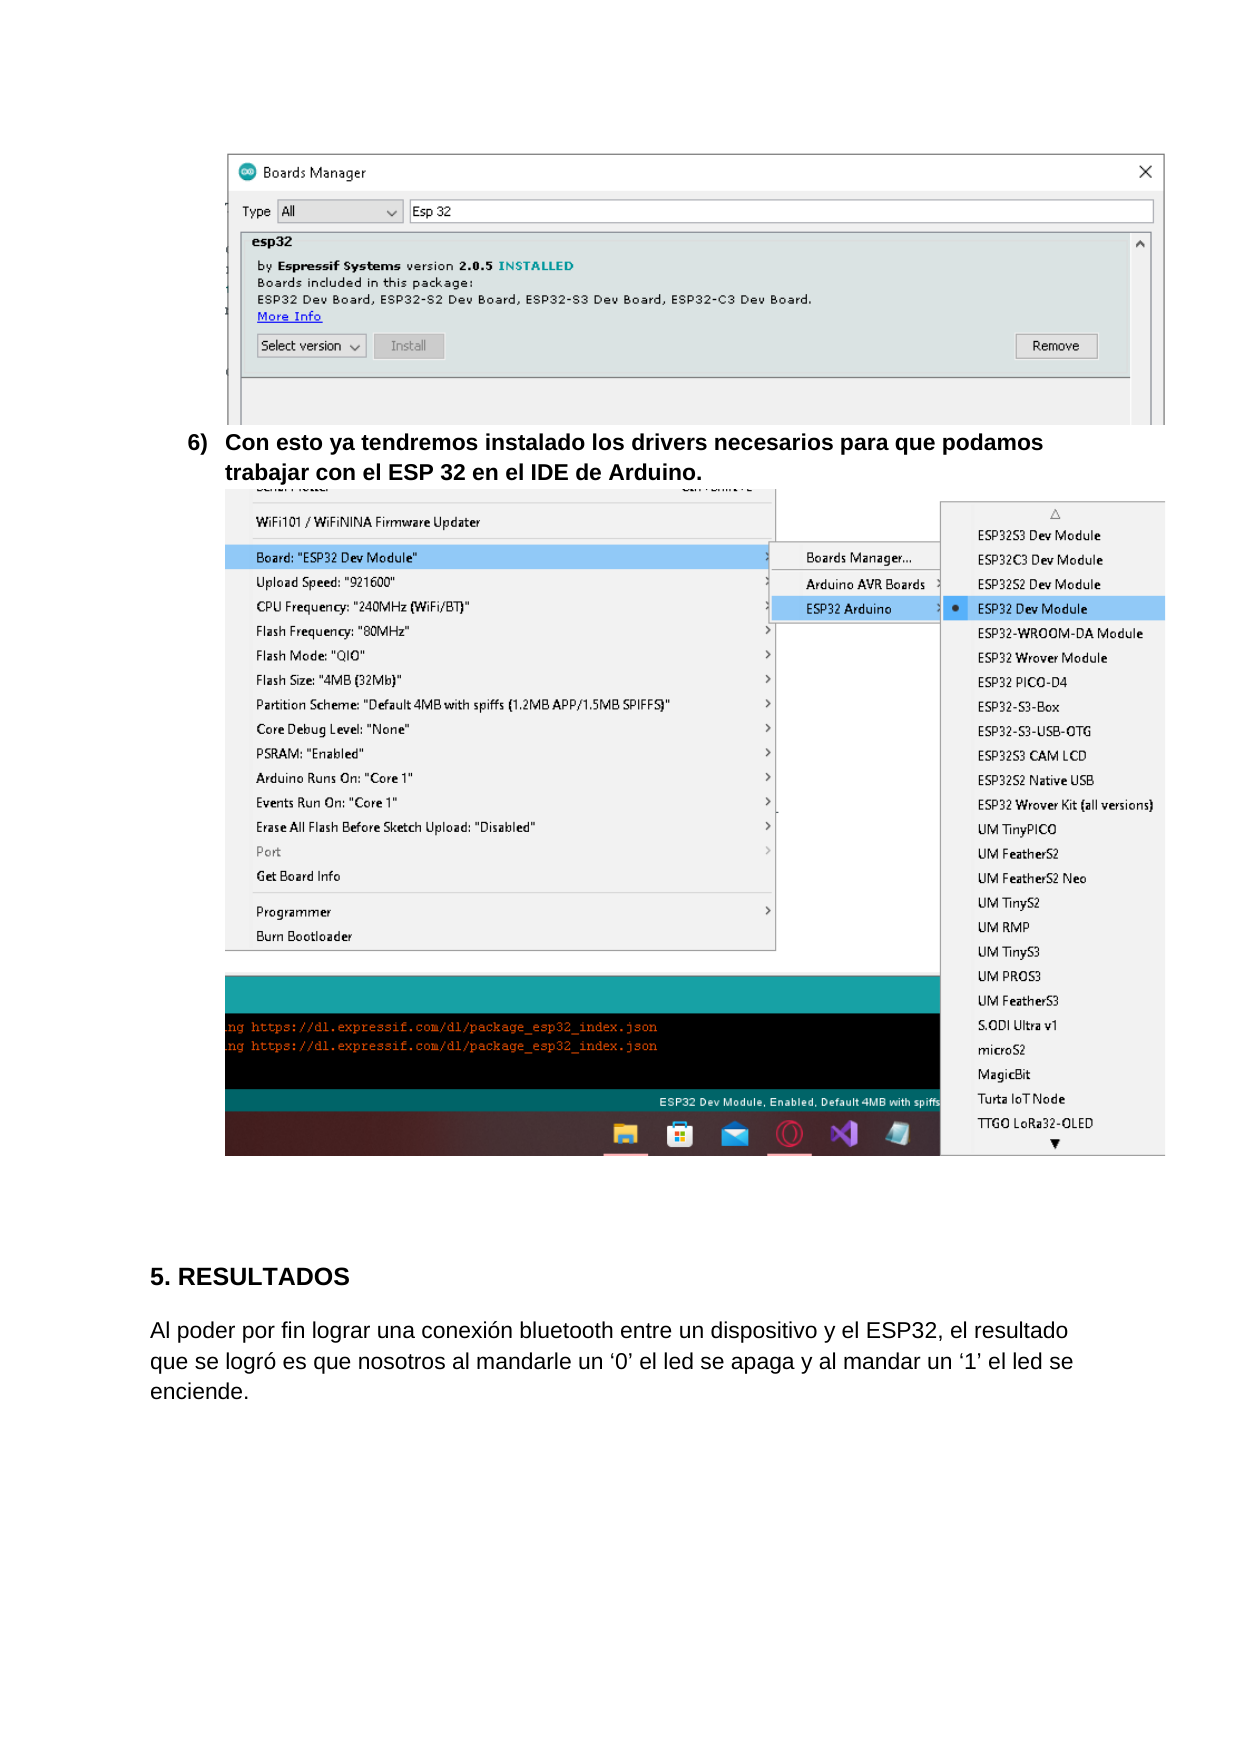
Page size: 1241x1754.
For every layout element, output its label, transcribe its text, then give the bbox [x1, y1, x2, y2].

list Con esto ya tendremos instalado los drivers necesarios para que podamos trabajar con el ESP 32 en el IDE de Arduino. [187, 429, 1090, 485]
picture [225, 489, 1166, 1156]
text Al poder por fin lograr una conexión bluetooth entre un dispositivo y el ESP32, el resultado que se logró es que nosotros al mandarle un ‘0’ el led se apaga y al mandar un ‘1’ el led se enciende. [150, 1317, 1090, 1404]
subtitle 5. RESULTADOS [150, 1262, 1090, 1291]
picture [225, 150, 1166, 425]
